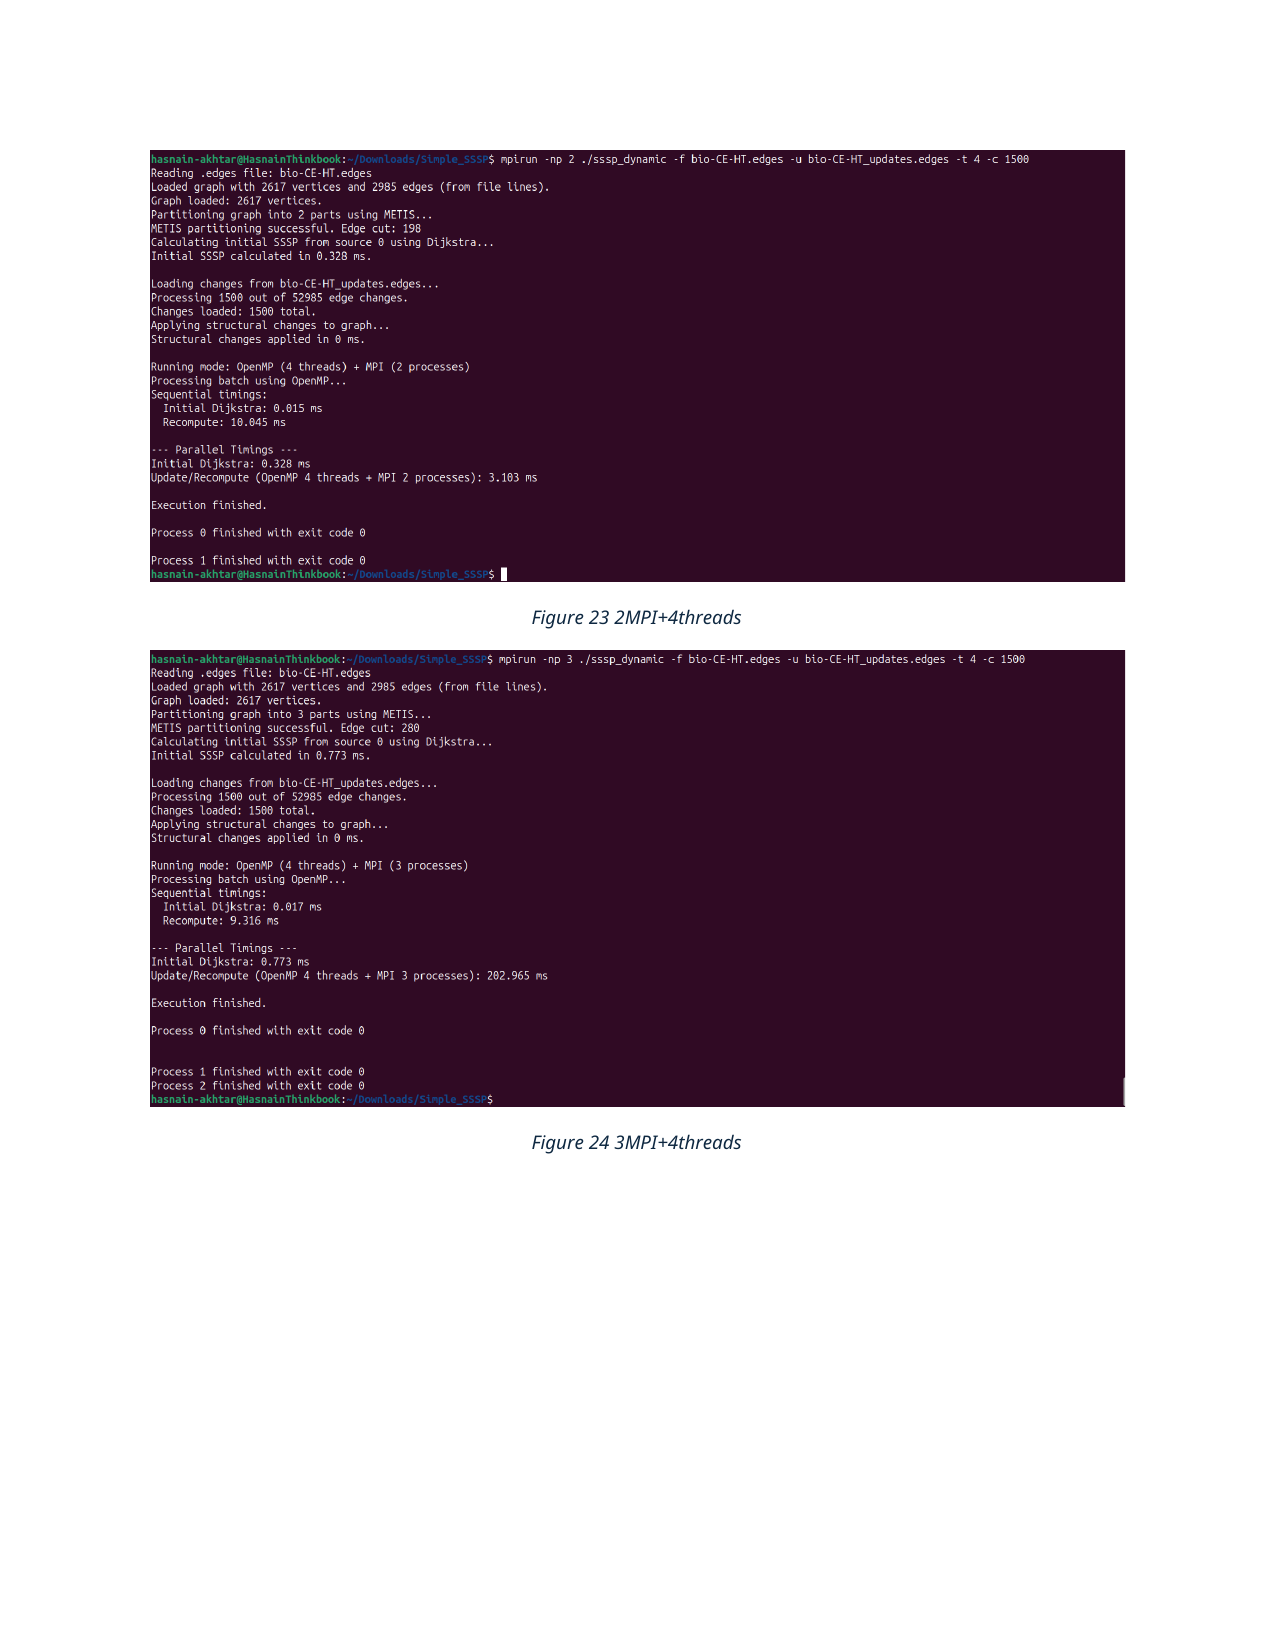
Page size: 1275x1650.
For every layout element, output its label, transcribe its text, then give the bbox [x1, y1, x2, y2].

picture [150, 650, 1125, 1107]
picture [150, 150, 1125, 582]
